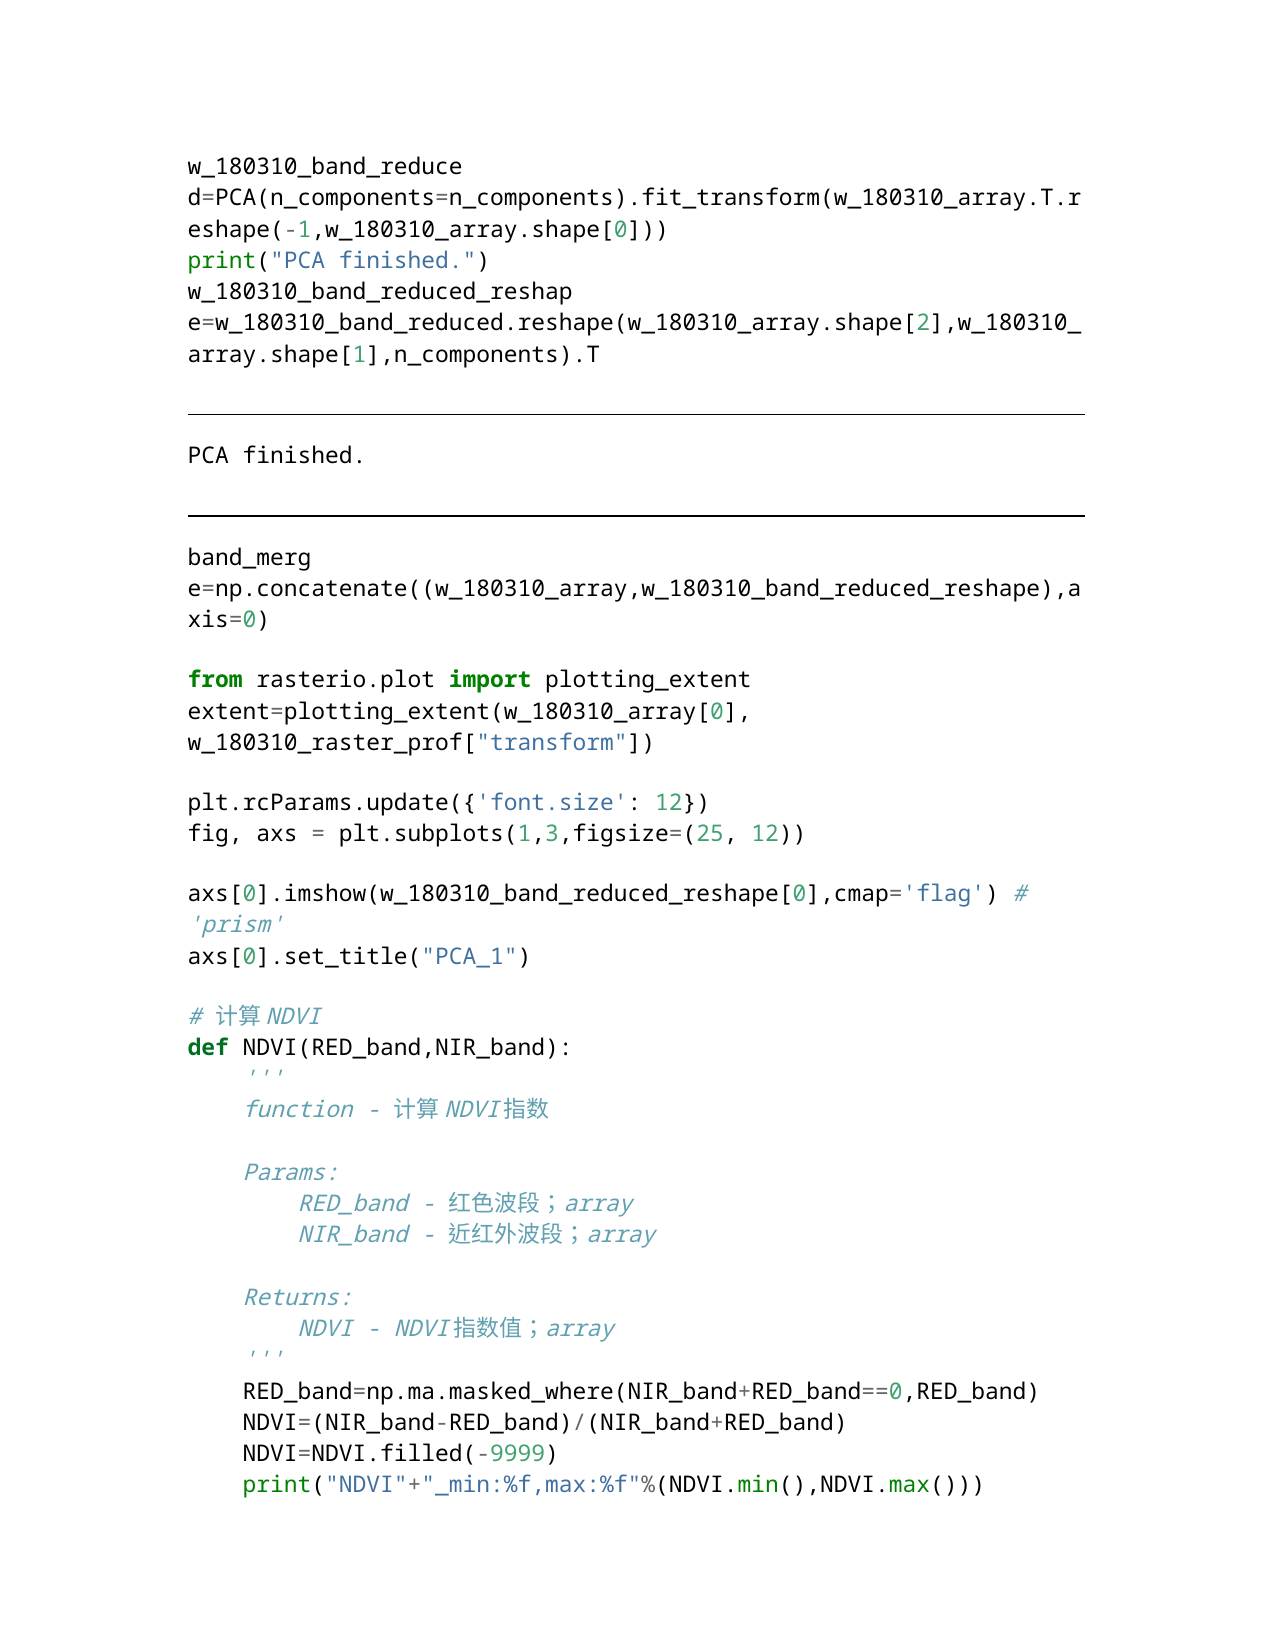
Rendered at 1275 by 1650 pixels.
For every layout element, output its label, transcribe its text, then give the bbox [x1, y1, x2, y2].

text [187, 541, 1087, 1499]
text PCA finished. [187, 439, 1087, 470]
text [187, 150, 1087, 369]
